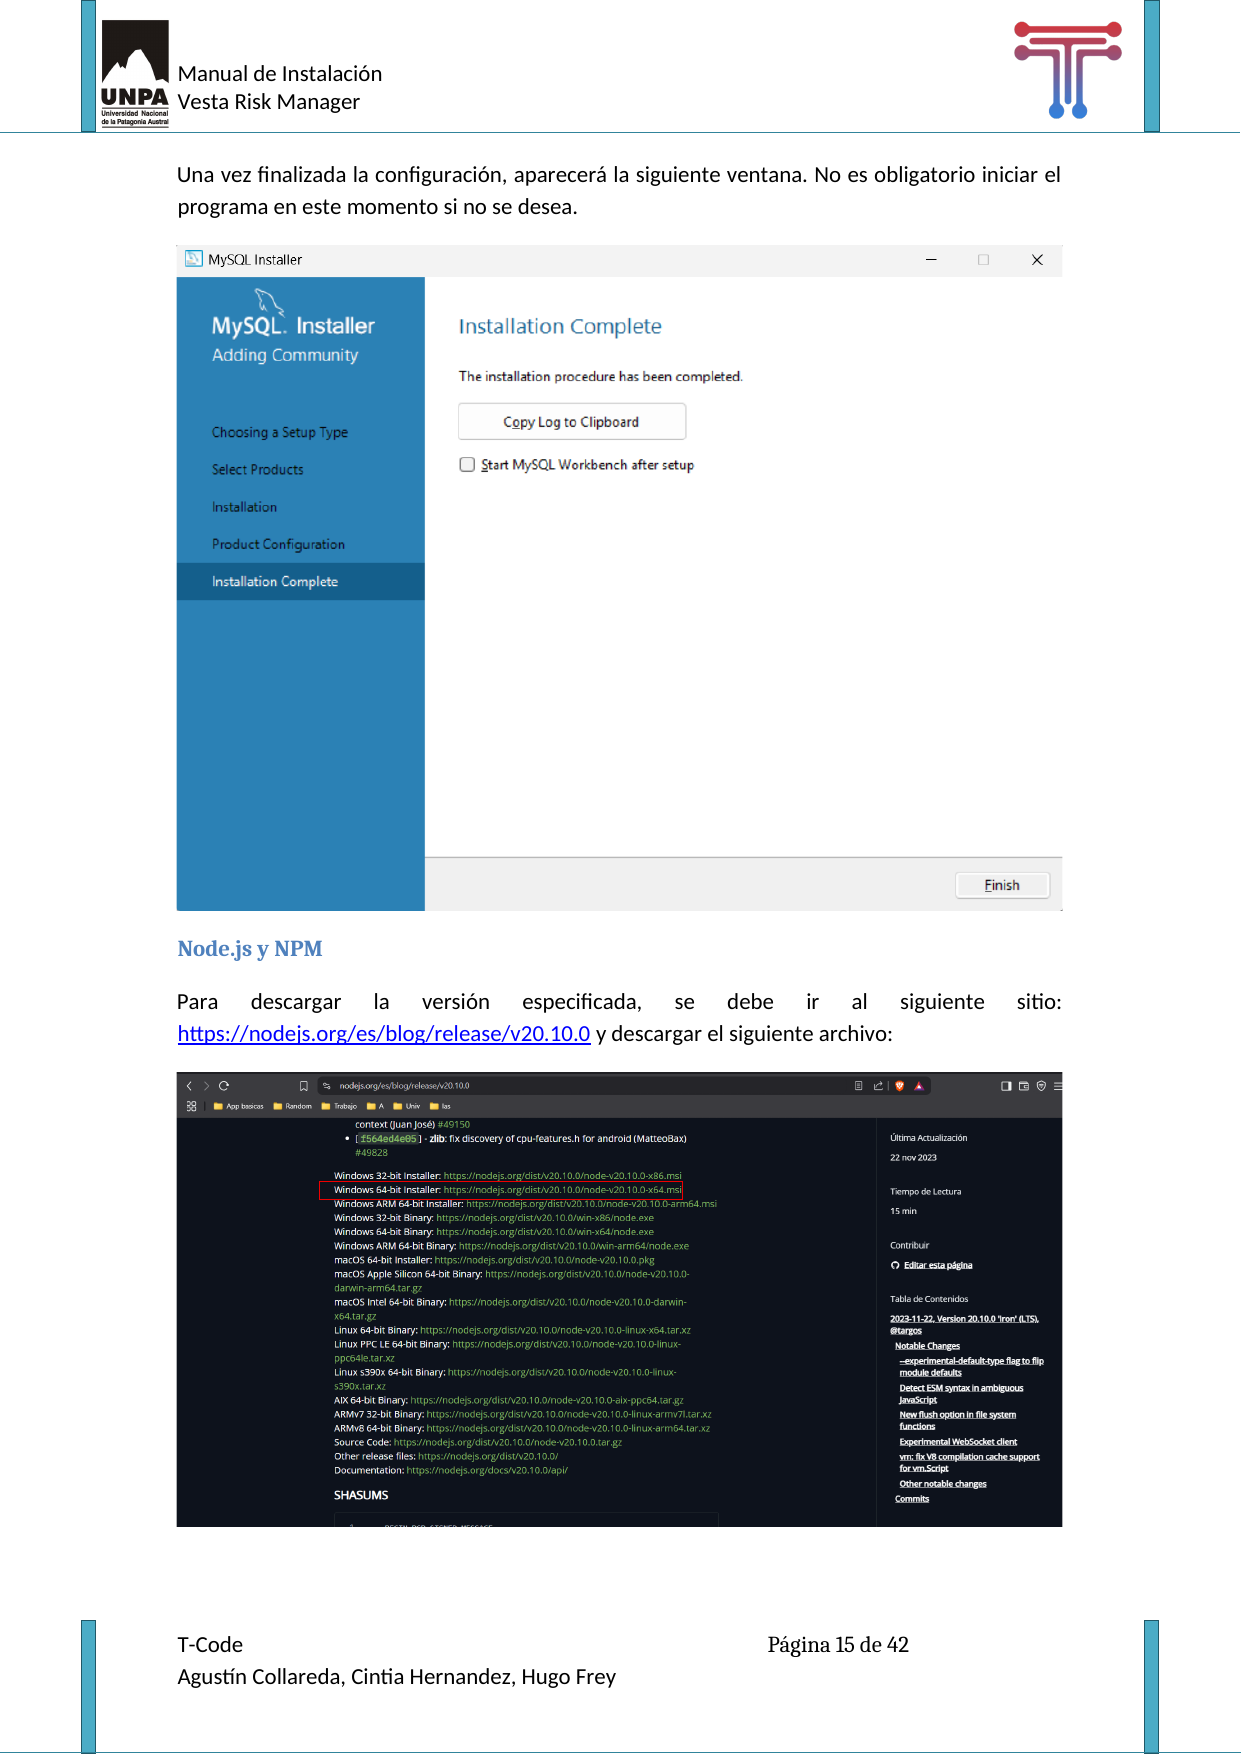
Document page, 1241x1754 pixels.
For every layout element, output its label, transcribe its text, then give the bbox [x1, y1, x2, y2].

text Para descargar la versión especificada, se debe ir al siguiente sitio: https://nodejs.org/es/blog/release/v20.10.0 y descargar el siguiente archivo: [177, 987, 1063, 1047]
text Node.js y NPM [177, 936, 1063, 962]
text Una vez finalizada la configuración, aparecerá la siguiente ventana. No es obligatorio iniciar el programa en este momento si no se desea. [177, 160, 1063, 220]
picture [176, 245, 1063, 911]
picture [1013, 18, 1123, 121]
picture [100, 18, 170, 129]
picture [176, 1072, 1063, 1527]
